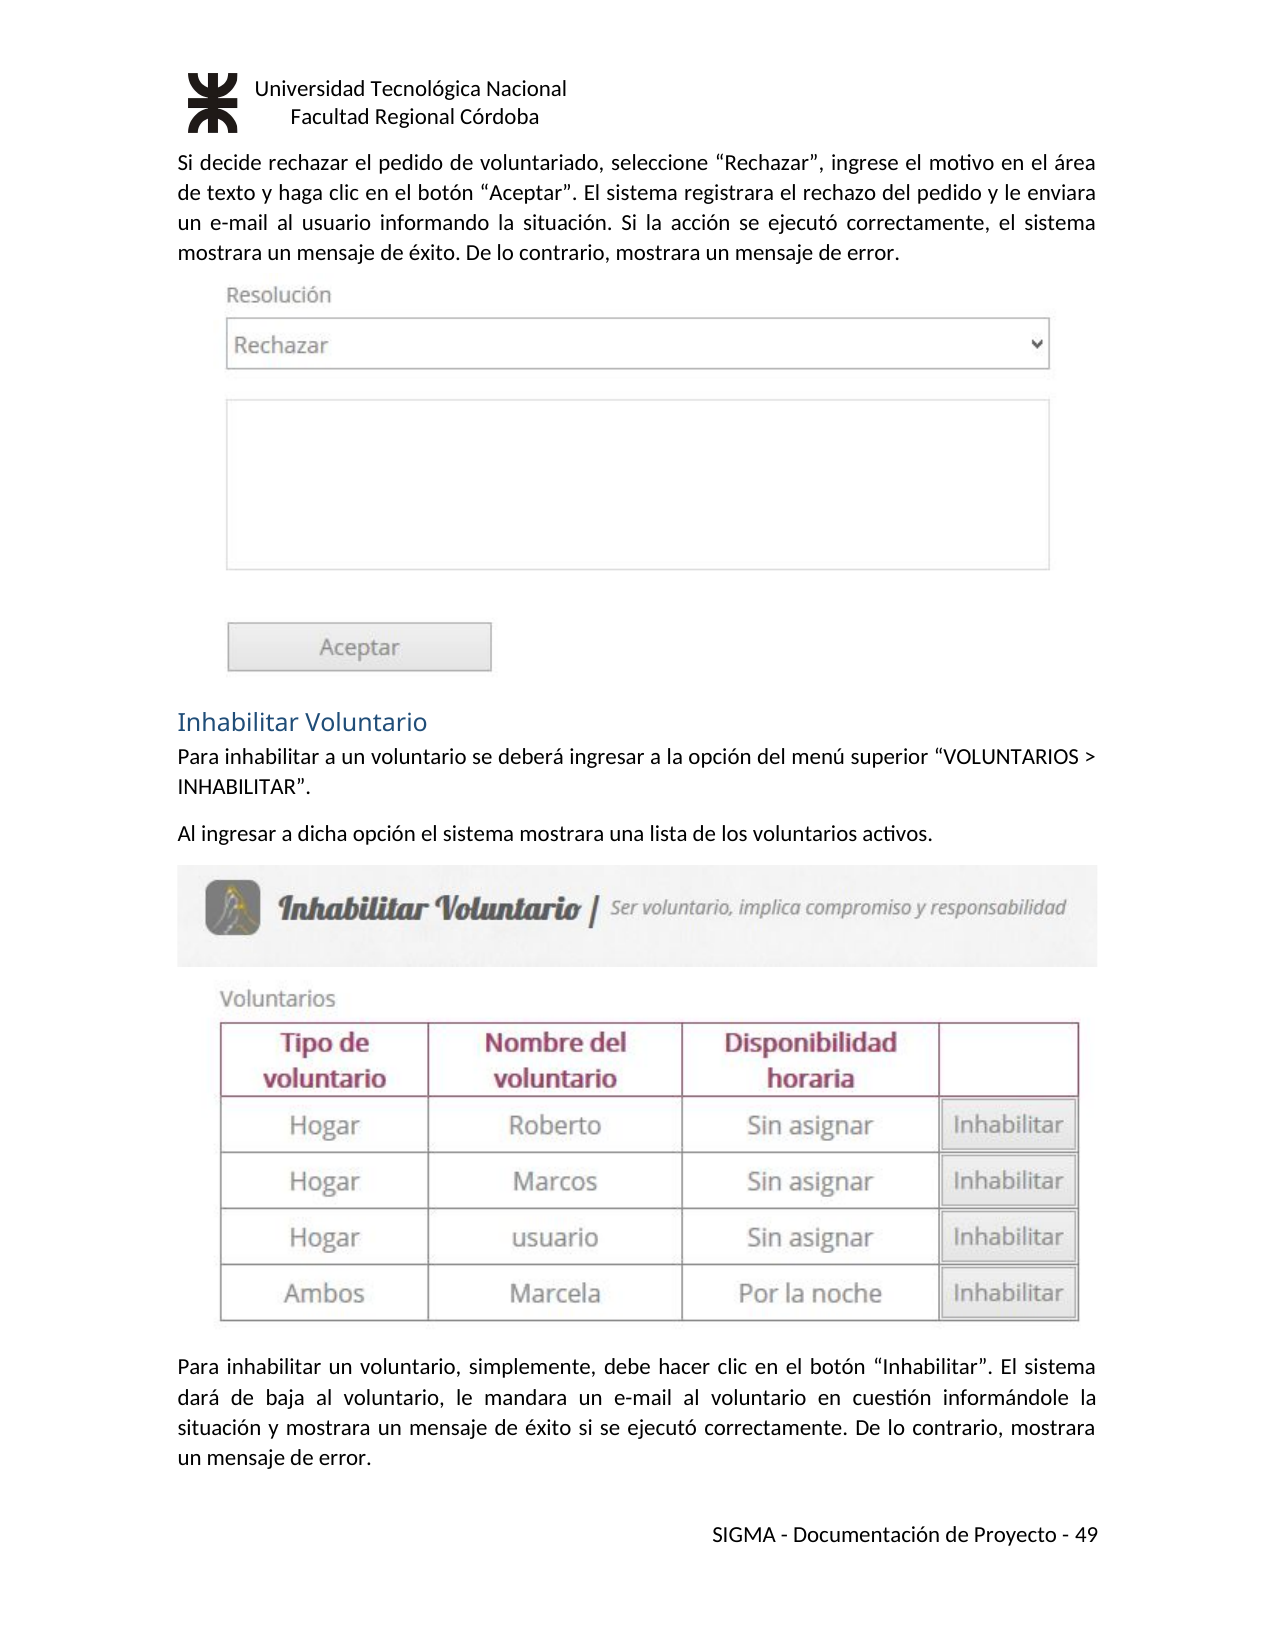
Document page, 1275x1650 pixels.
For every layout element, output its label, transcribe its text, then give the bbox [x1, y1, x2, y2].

picture [177, 865, 1098, 967]
picture [177, 968, 1098, 1334]
text Para inhabilitar a un voluntario se deberá ingresar a la opción del menú superior “VOLUNTARIOS > INHABILITAR”. [177, 742, 1098, 800]
text Para inhabilitar un voluntario, simplemente, debe hacer clic en el botón “Inhabilitar”. El sistema dará de baja al voluntario, le mandara un e-mail al voluntario en cuestión informándole la situación y mostrara un mensaje de éxito si se ejecutó correctamente. De lo contrario, mostrara un mensaje de error. [177, 1352, 1098, 1471]
picture [213, 273, 1062, 688]
text Si decide rechazar el pedido de voluntariado, seleccione “Rechazar”, ingrese el motivo en el área de texto y haga clic en el botón “Aceptar”. El sistema registrara el rechazo del pedido y le enviara un e-mail al usuario informando la situación. Si la acción se ejecutó correctamente, el sistema mostrara un mensaje de éxito. De lo contrario, mostrara un mensaje de error. [177, 148, 1098, 266]
text Al ingresar a dicha opción el sistema mostrara una lista de los voluntarios activos. [177, 819, 1098, 847]
picture [188, 73, 238, 133]
